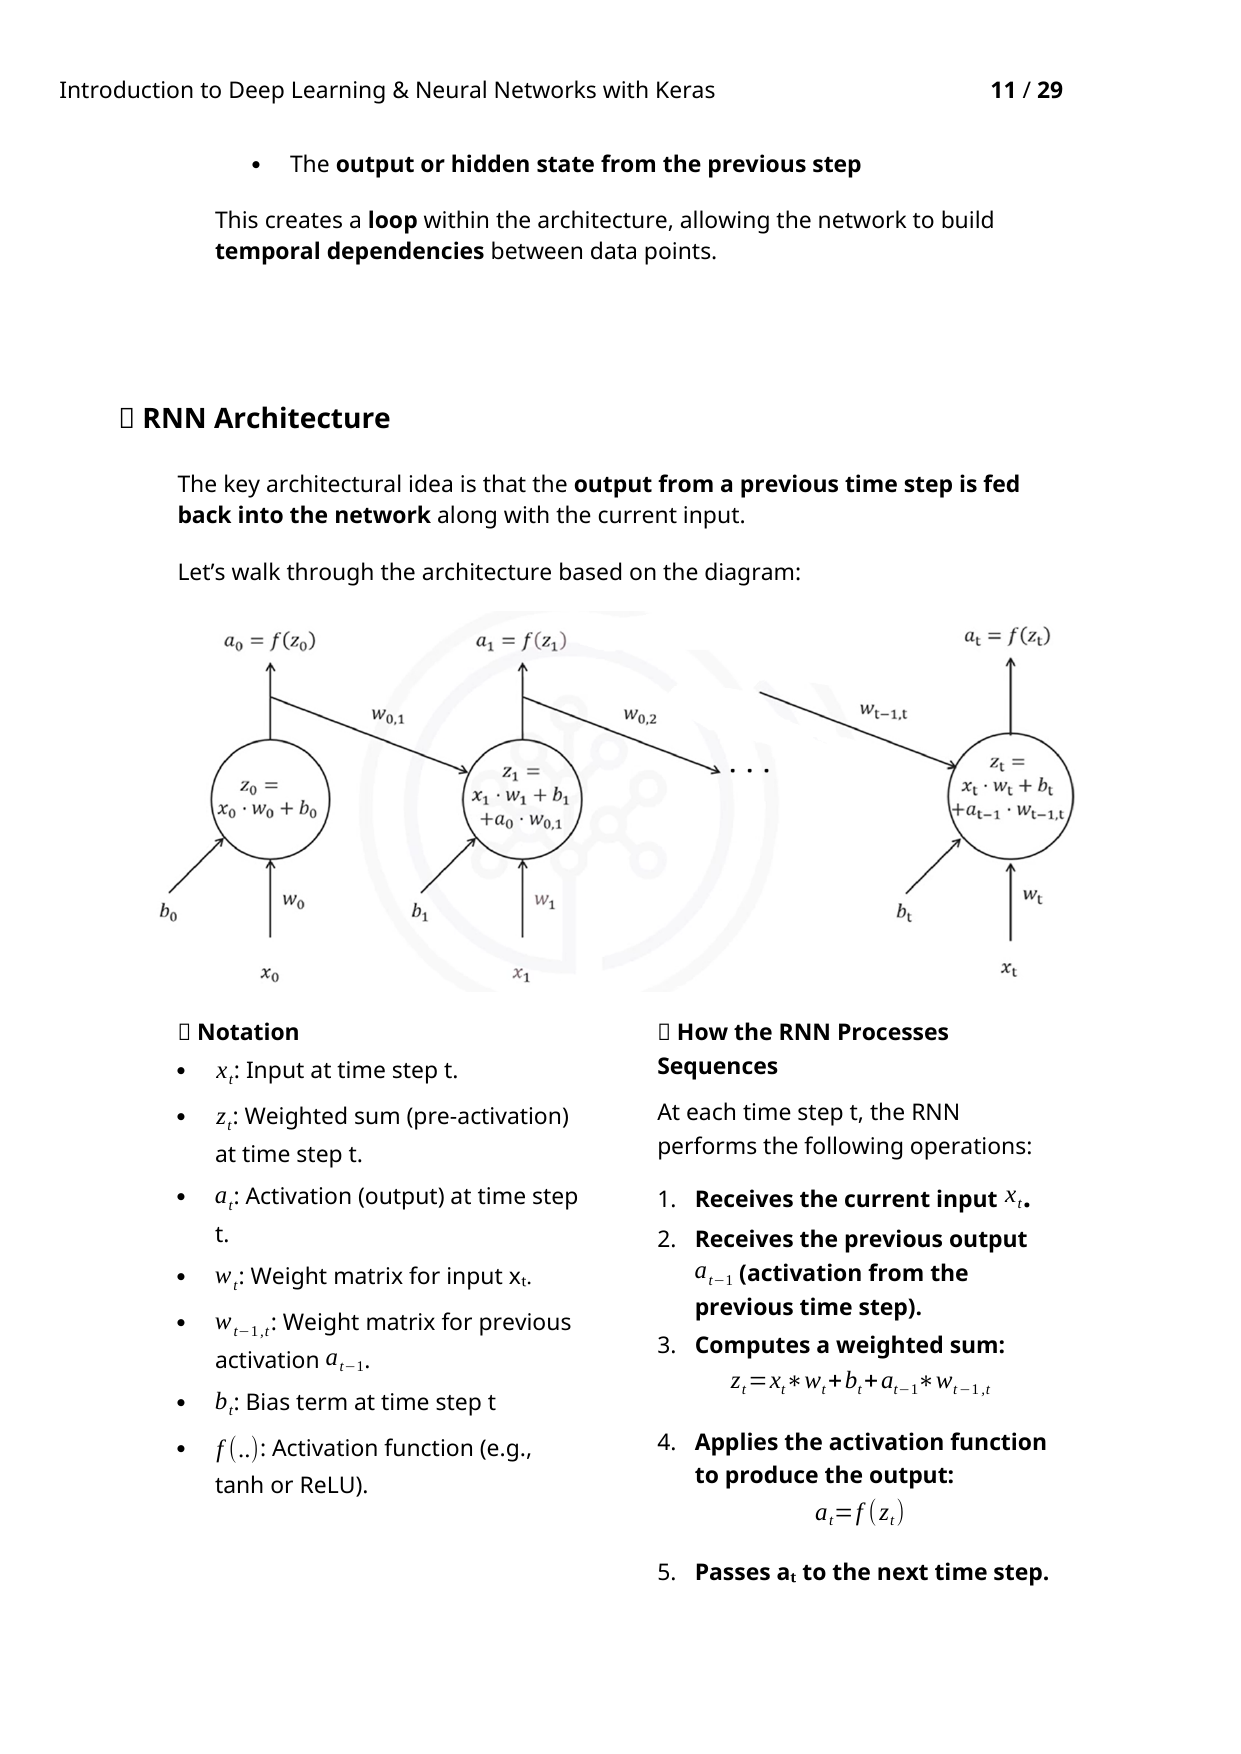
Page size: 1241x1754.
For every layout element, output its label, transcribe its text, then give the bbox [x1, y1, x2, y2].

list The output or hidden state from the previous step [252, 148, 1063, 179]
list Computes a weighted sum: [657, 1329, 1063, 1360]
list : Weight matrix for previous activation . [177, 1306, 583, 1375]
text Let’s walk through the architecture based on the diagram: [177, 555, 1063, 587]
text 🧠 How the RNN Processes Sequences [657, 1016, 1063, 1081]
list : Activation (output) at time step t. [177, 1180, 583, 1249]
list Receives the previous output (activation from the previous time step). [657, 1223, 1063, 1322]
list Receives the current input . [657, 1176, 1063, 1216]
list : Activation function (e.g., tanh or ReLU). [177, 1432, 583, 1500]
subtitle 🔹 RNN Architecture [118, 399, 1063, 437]
list Passes aₜ to the next time step. [657, 1556, 1063, 1588]
list : Weighted sum (pre-activation) at time step t. [177, 1100, 583, 1169]
text The key architectural idea is that the output from a previous time step is fed back into the network along with the current input. [177, 468, 1063, 530]
text At each time step t, the RNN performs the following operations: [657, 1096, 1063, 1161]
picture [147, 611, 1089, 992]
text This creates a loop within the architecture, allowing the network to build temporal dependencies between data points. [215, 204, 1063, 266]
list : Weight matrix for input xₜ. [177, 1260, 583, 1295]
text 🧩 Notation [177, 1016, 583, 1048]
list : Bias term at time step t [177, 1386, 583, 1421]
list : Input at time step t. [177, 1054, 583, 1089]
list Applies the activation function to produce the output: [657, 1426, 1063, 1491]
